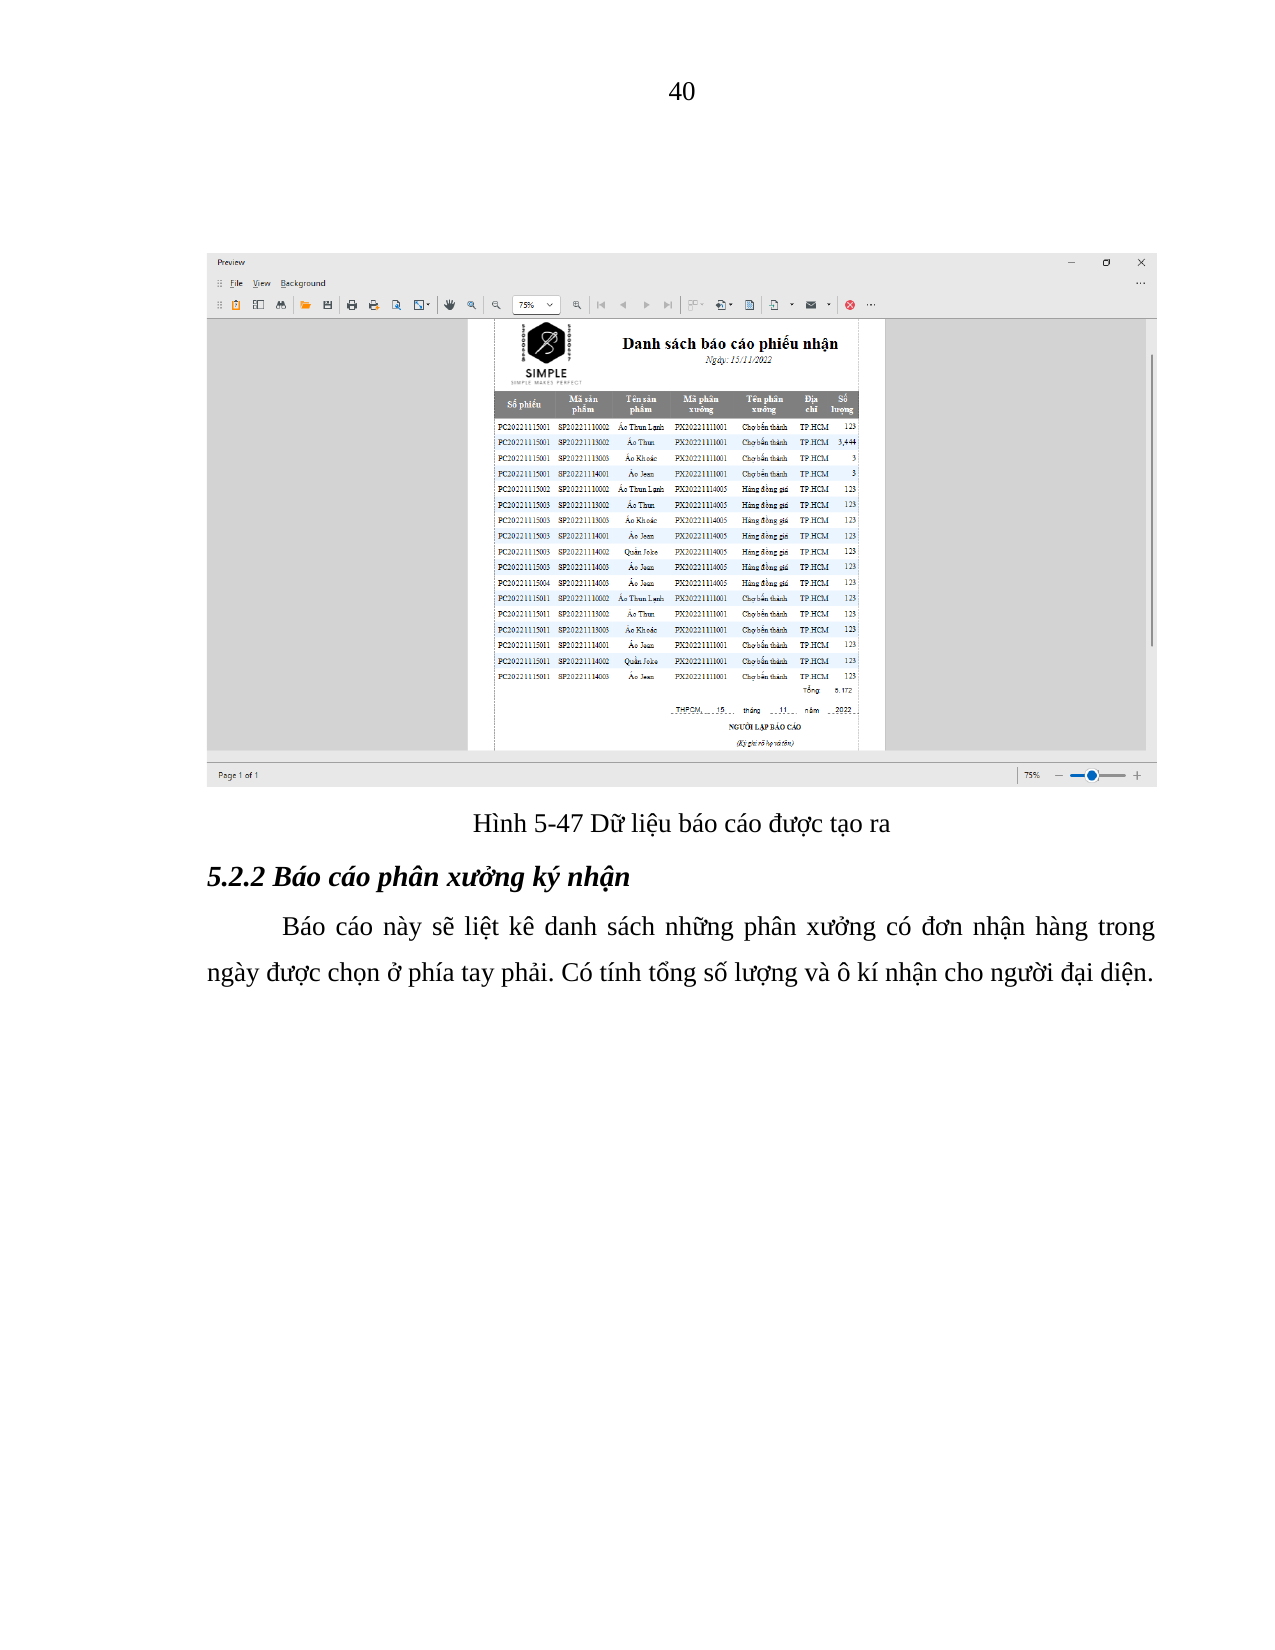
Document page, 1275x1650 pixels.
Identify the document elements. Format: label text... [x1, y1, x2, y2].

text Báo cáo này sẽ liệt kê danh sách những phân xưởng có đơn nhận hàng trong ngày được chọn ở phía tay phải. Có tính tổng số lượng và ô kí nhận cho người đại diện. [207, 910, 1157, 987]
picture [206, 253, 1157, 787]
text Báo cáo phân xưởng ký nhận [207, 859, 1157, 893]
